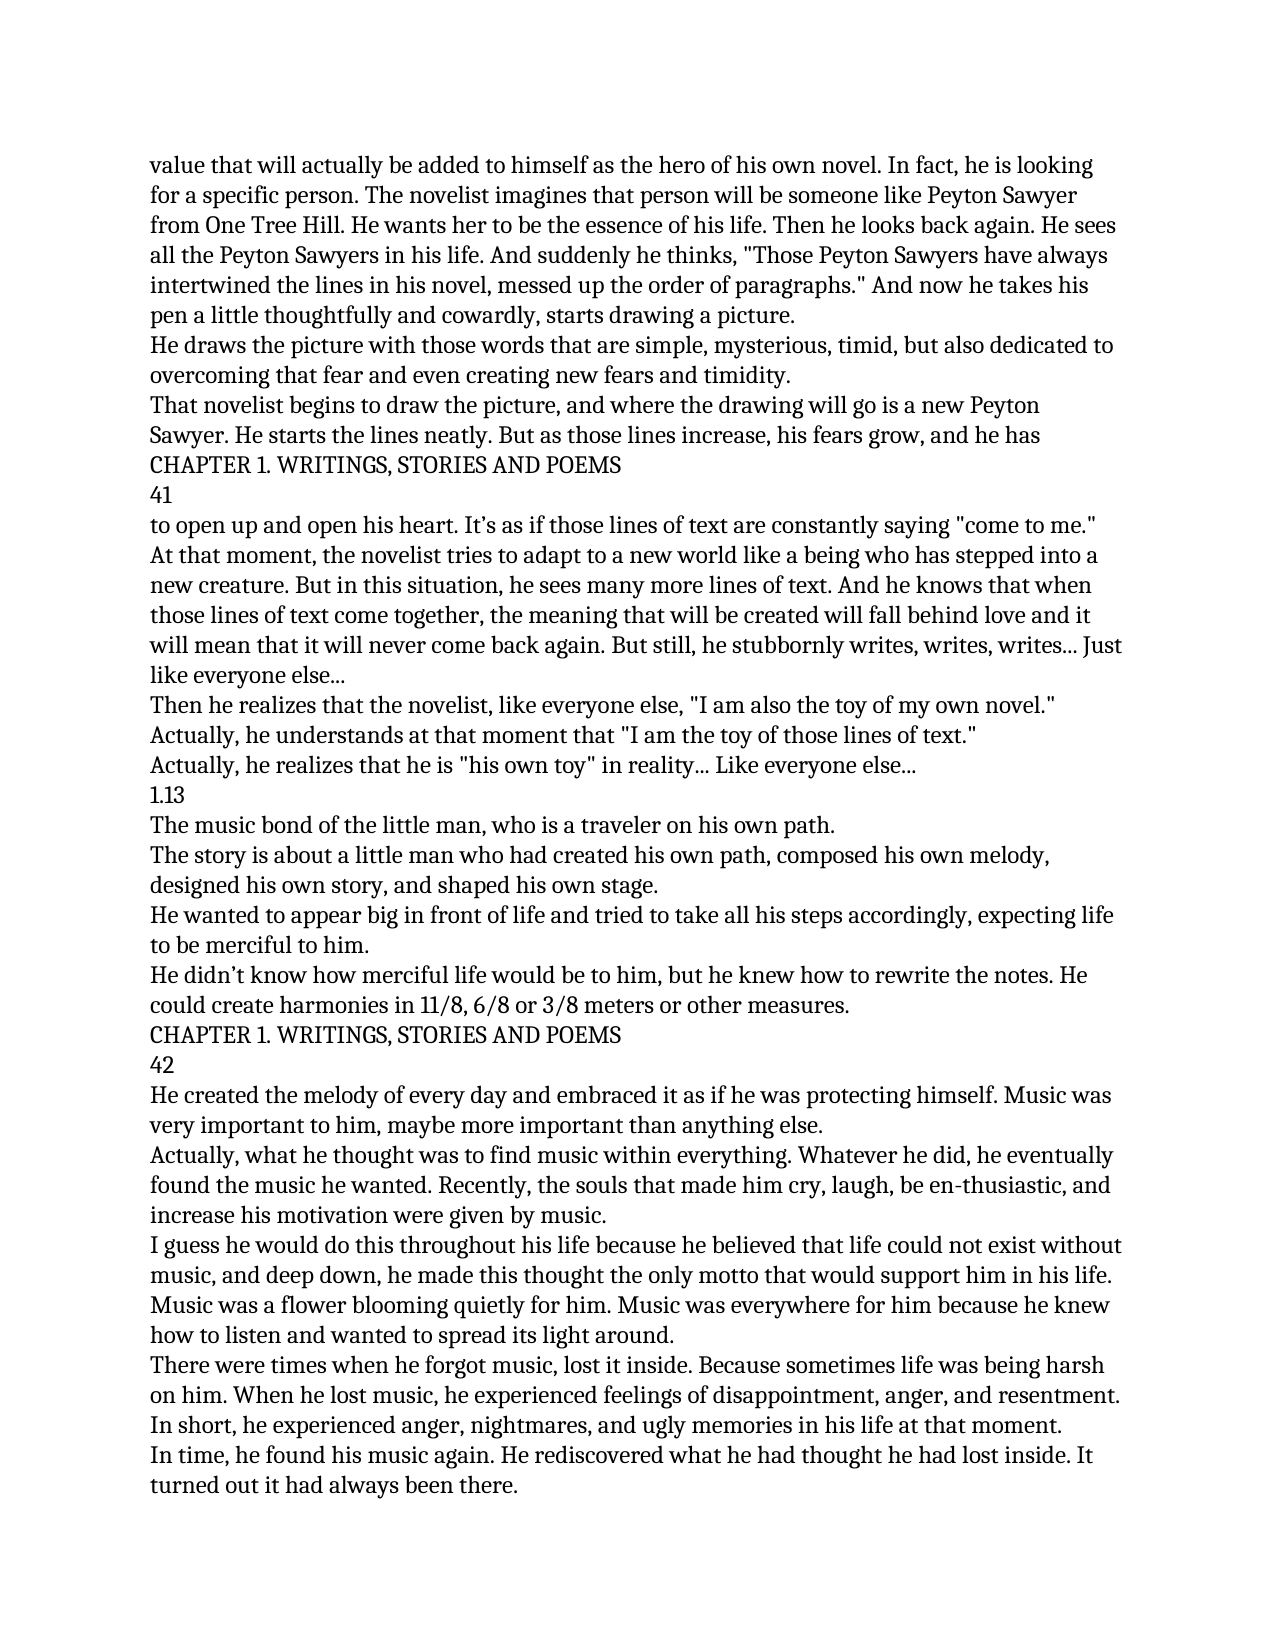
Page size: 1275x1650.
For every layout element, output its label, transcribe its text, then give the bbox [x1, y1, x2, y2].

text He wanted to appear big in front of life and tried to take all his steps accordingly, expecting life to be merciful to him. [150, 900, 1125, 960]
text In time, he found his music again. He rediscovered what he had thought he had lost inside. It turned out it had always been there. [150, 1440, 1125, 1500]
text 42 [150, 1050, 1125, 1080]
text CHAPTER 1. WRITINGS, STORIES AND POEMS [150, 450, 1125, 480]
text Actually, he understands at that moment that "I am the toy of those lines of text." [150, 720, 1125, 750]
text I guess he would do this throughout his life because he believed that life could not exist without music, and deep down, he made this thought the only motto that would support him in his life. [150, 1230, 1125, 1290]
text He didn’t know how merciful life would be to him, but he knew how to rewrite the notes. He could create harmonies in 11/8, 6/8 or 3/8 meters or other measures. [150, 960, 1125, 1020]
text 1.13 [150, 780, 1125, 810]
text 41 [150, 480, 1125, 510]
text Actually, what he thought was to find music within everything. Whatever he did, he eventually found the music he wanted. Recently, the souls that made him cry, laugh, be en-thusiastic, and increase his motivation were given by music. [150, 1140, 1125, 1230]
text CHAPTER 1. WRITINGS, STORIES AND POEMS [150, 1020, 1125, 1050]
text The music bond of the little man, who is a traveler on his own path. [150, 810, 1125, 840]
text Actually, he realizes that he is "his own toy" in reality... Like everyone else... [150, 750, 1125, 780]
text to open up and open his heart. It’s as if those lines of text are constantly saying "come to me." At that moment, the novelist tries to adapt to a new world like a being who has stepped into a new creature. But in this situation, he sees many more lines of text. And he knows that when those lines of text come together, the meaning that will be created will fall behind love and it will mean that it will never come back again. But still, he stubbornly writes, writes, writes... Just like everyone else... [150, 510, 1125, 690]
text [150, 150, 1125, 330]
text The story is about a little man who had created his own path, composed his own melody, designed his own story, and shaped his own stage. [150, 840, 1125, 900]
text There were times when he forgot music, lost it inside. Because sometimes life was being harsh on him. When he lost music, he experienced feelings of disappointment, anger, and resentment. In short, he experienced anger, nightmares, and ugly memories in his life at that moment. [150, 1350, 1125, 1440]
text Then he realizes that the novelist, like everyone else, "I am also the toy of my own novel." [150, 690, 1125, 720]
text Music was a flower blooming quietly for him. Music was everywhere for him because he knew how to listen and wanted to spread its light around. [150, 1290, 1125, 1350]
text He created the melody of every day and embraced it as if he was protecting himself. Music was very important to him, maybe more important than anything else. [150, 1080, 1125, 1140]
text That novelist begins to draw the picture, and where the drawing will go is a new Peyton Sawyer. He starts the lines neatly. But as those lines increase, his fears grow, and he has [150, 390, 1125, 450]
text He draws the picture with those words that are simple, mysterious, timid, but also dedicated to overcoming that fear and even creating new fears and timidity. [150, 330, 1125, 390]
